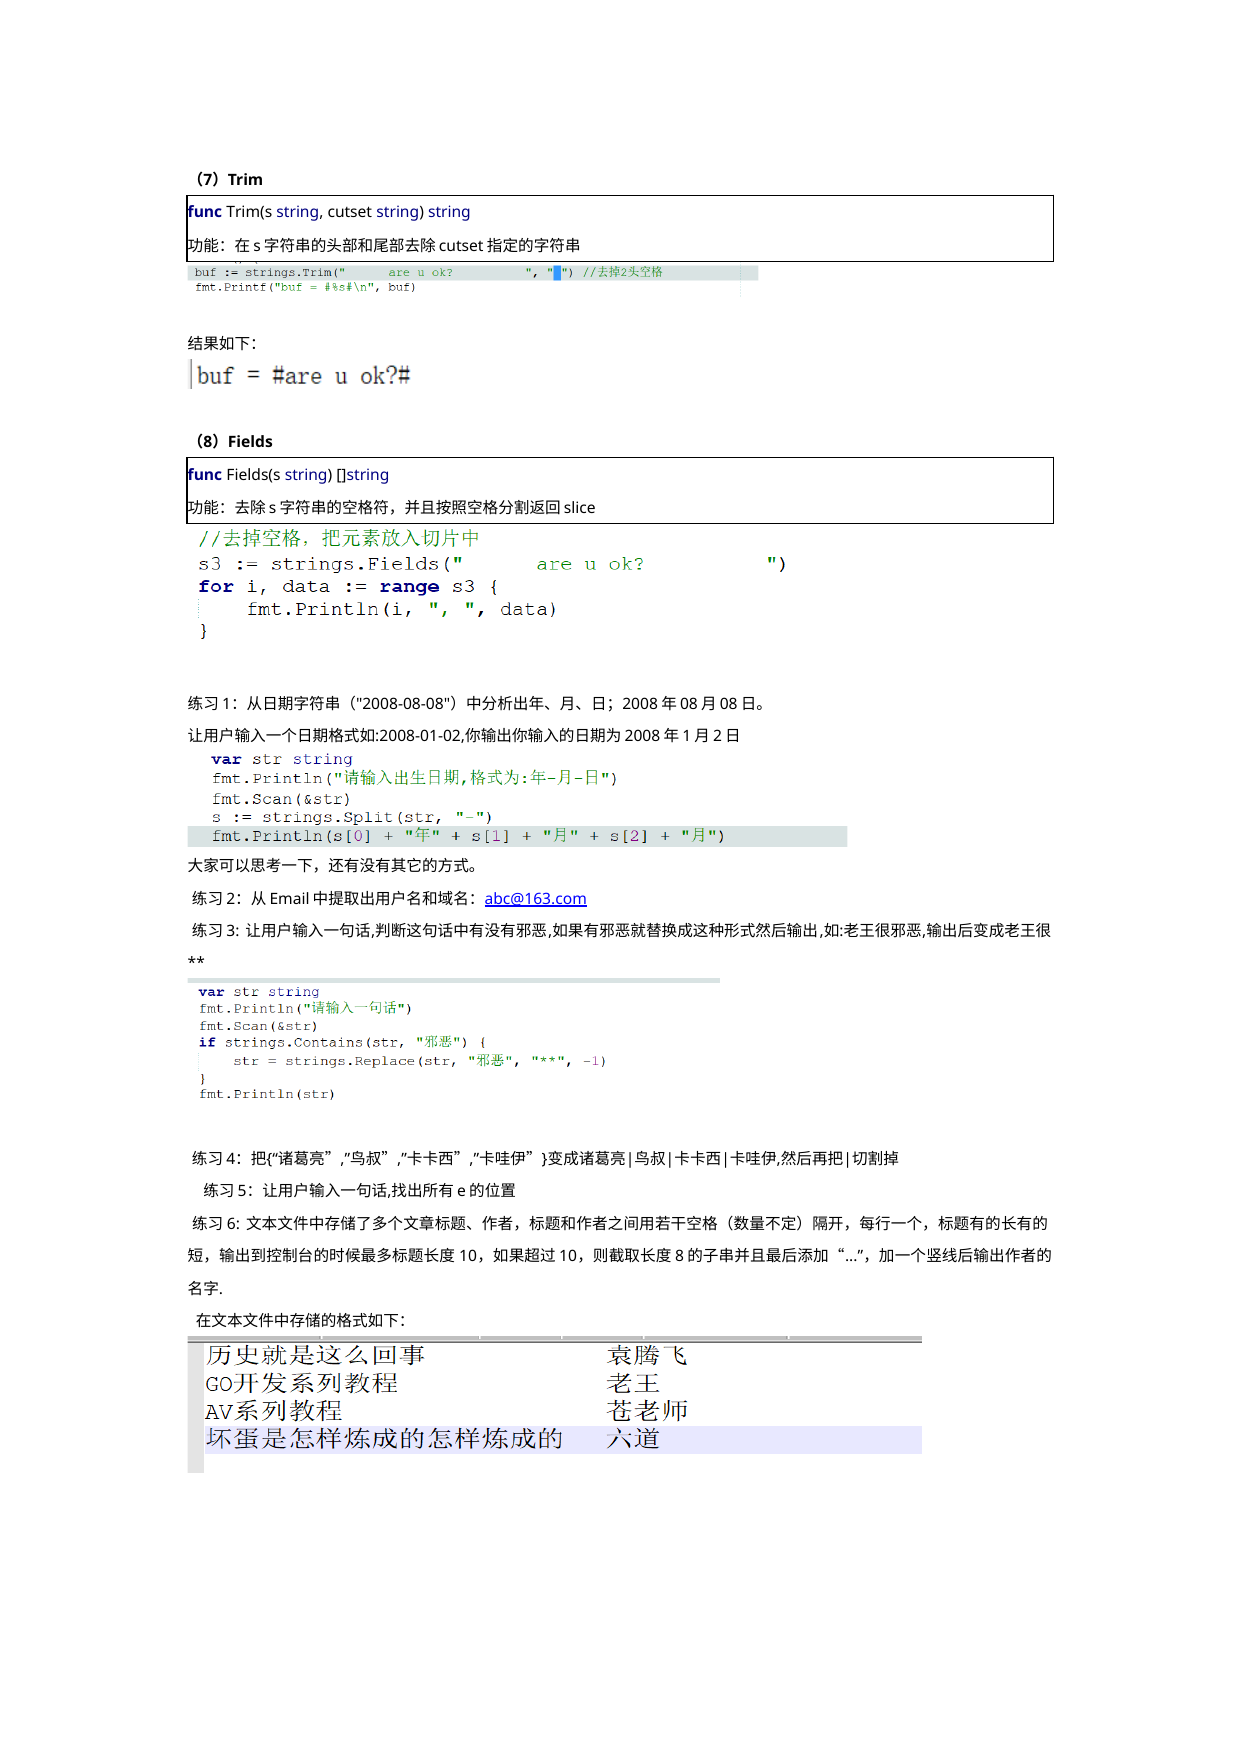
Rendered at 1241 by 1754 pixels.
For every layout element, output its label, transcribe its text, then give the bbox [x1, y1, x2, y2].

picture [187, 1336, 922, 1473]
text 练习5：让用户输入一句话,找出所有e的位置 [187, 1174, 1053, 1206]
text func Trim(s string, cutset string) string [188, 196, 1053, 227]
picture [187, 978, 720, 1116]
text 练习3: 让用户输入一句话,判断这句话中有没有邪恶,如果有邪恶就替换成这种形式然后输出,如:老王很邪恶,输出后变成老王很** [187, 914, 1053, 979]
picture [187, 524, 950, 642]
text 在文本文件中存储的格式如下： [187, 1304, 1053, 1336]
text 让用户输入一个日期格式如:2008-01-02,你输出你输入的日期为2008年1月2日 [187, 719, 1053, 751]
text 功能：在s字符串的头部和尾部去除cutset指定的字符串 [188, 227, 1053, 261]
text func Fields(s string) []string [188, 458, 1053, 489]
text （7）Trim [187, 162, 1053, 194]
text 练习6: 文本文件中存储了多个文章标题、作者，标题和作者之间用若干空格（数量不定）隔开，每行一个，标题有的长有的短，输出到控制台的时候最多标题长度10，如果超过10，则截取长度8的子串并且最后添加“...”，加一个竖线后输出作者的名字. [187, 1206, 1053, 1304]
text 功能：去除s字符串的空格符，并且按照空格分割返回slice [188, 489, 1053, 523]
text 练习4：把{“诸葛亮”,”鸟叔”,”卡卡西”,”卡哇伊”}变成诸葛亮|鸟叔|卡卡西|卡哇伊,然后再把|切割掉 [187, 1141, 1053, 1174]
text （8）Fields [187, 424, 1053, 457]
text 结果如下： [187, 327, 1053, 359]
picture [187, 751, 848, 847]
picture [187, 359, 447, 389]
picture [187, 262, 759, 297]
text 大家可以思考一下，还有没有其它的方式。 [187, 849, 1053, 881]
text 练习2：从Email中提取出用户名和域名：abc@163.com [187, 881, 1053, 914]
text 练习1：从日期字符串（"2008-08-08"）中分析出年、月、日；2008年08月08日。 [187, 686, 1053, 719]
